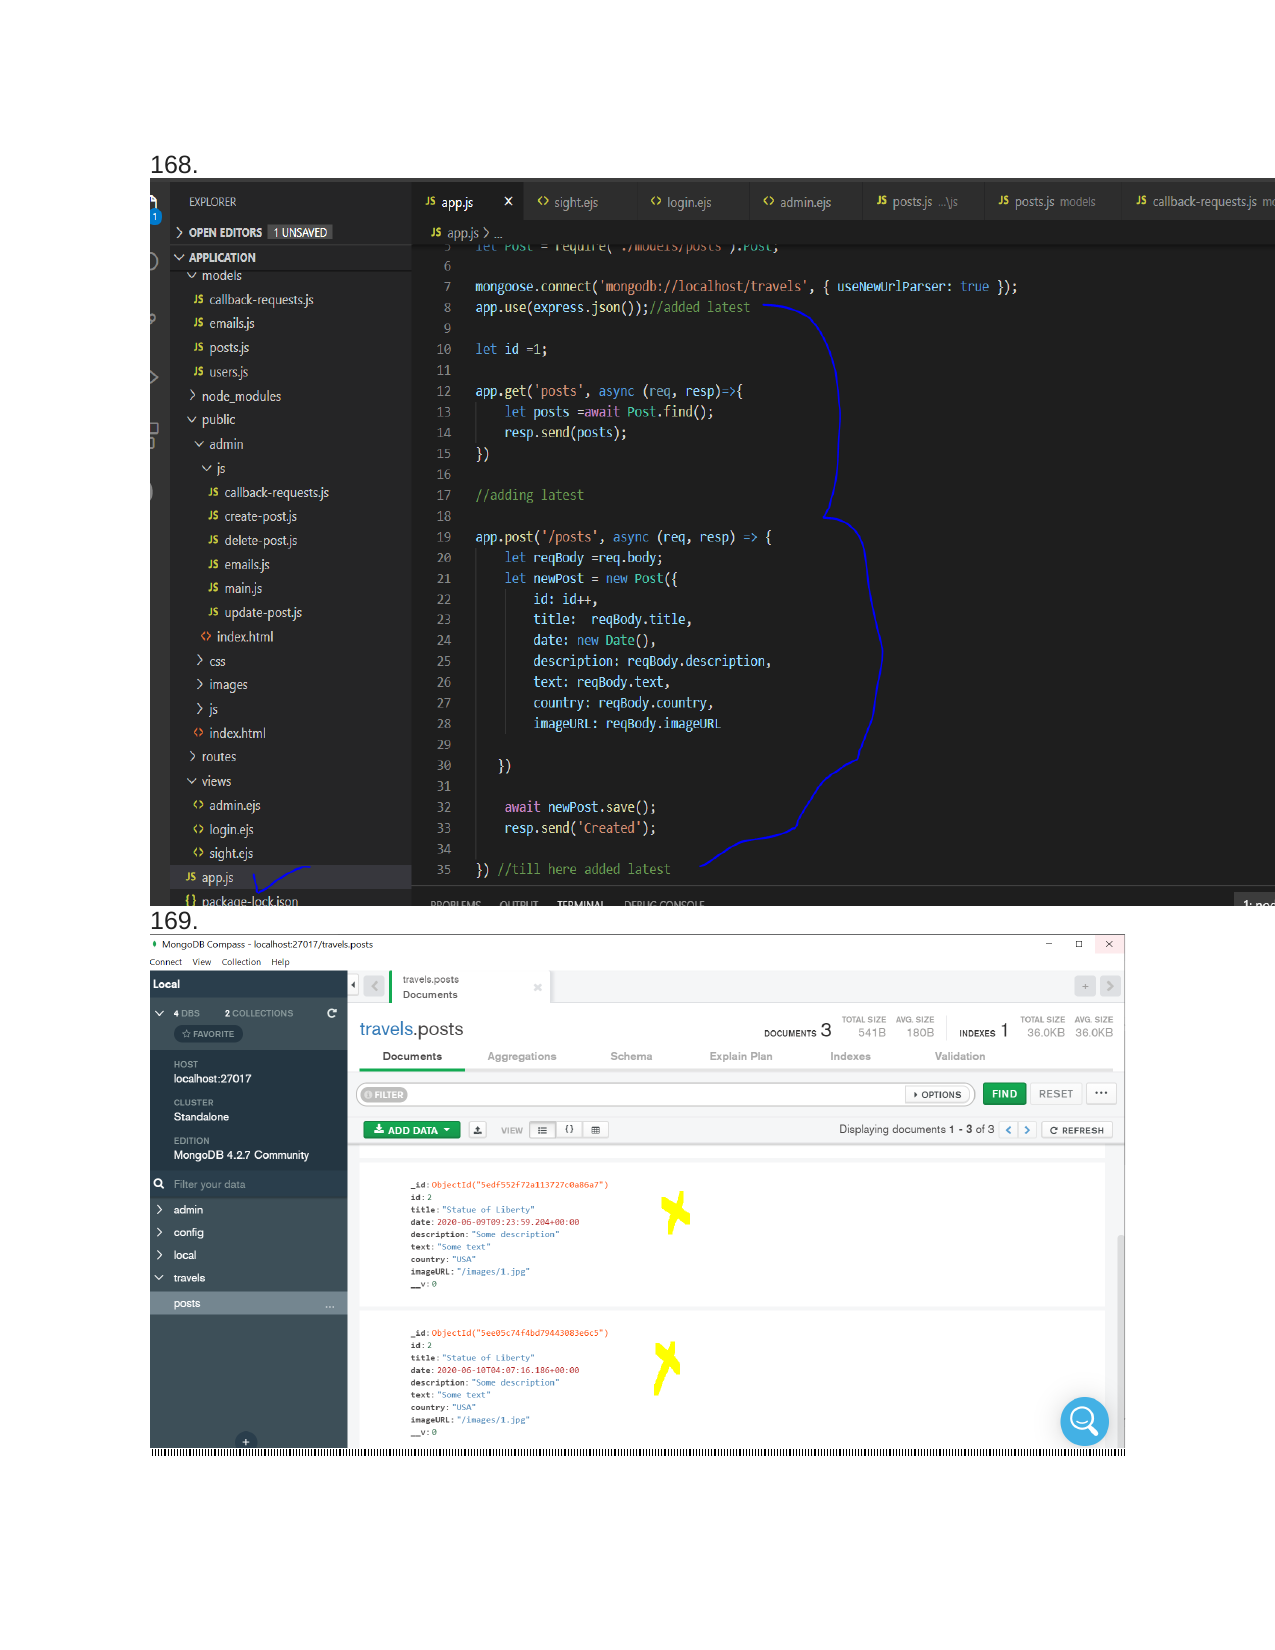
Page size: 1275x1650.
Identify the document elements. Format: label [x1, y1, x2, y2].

picture [150, 178, 1275, 906]
picture [150, 934, 1125, 1448]
